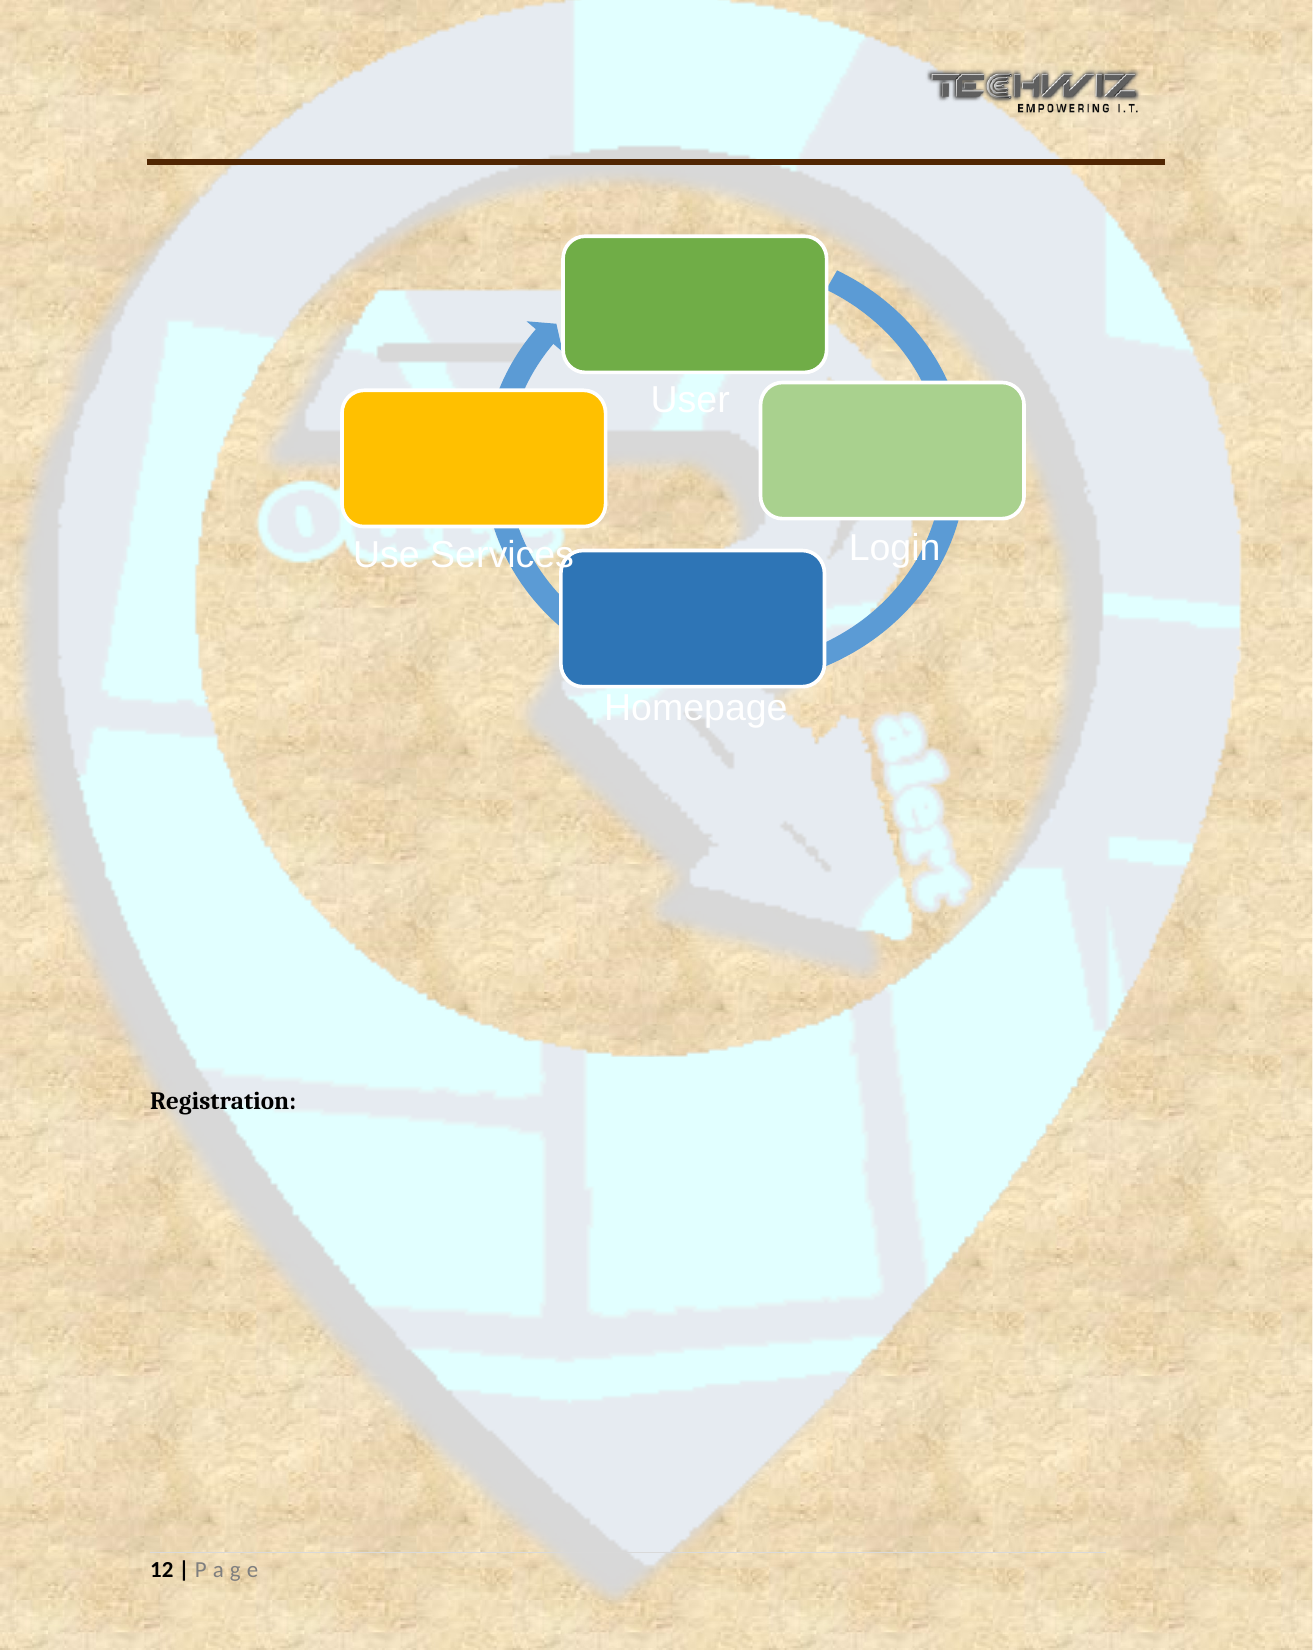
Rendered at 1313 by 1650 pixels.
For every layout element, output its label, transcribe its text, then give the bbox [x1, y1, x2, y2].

picture [915, 53, 1163, 127]
text Registration: [150, 1086, 1106, 1115]
